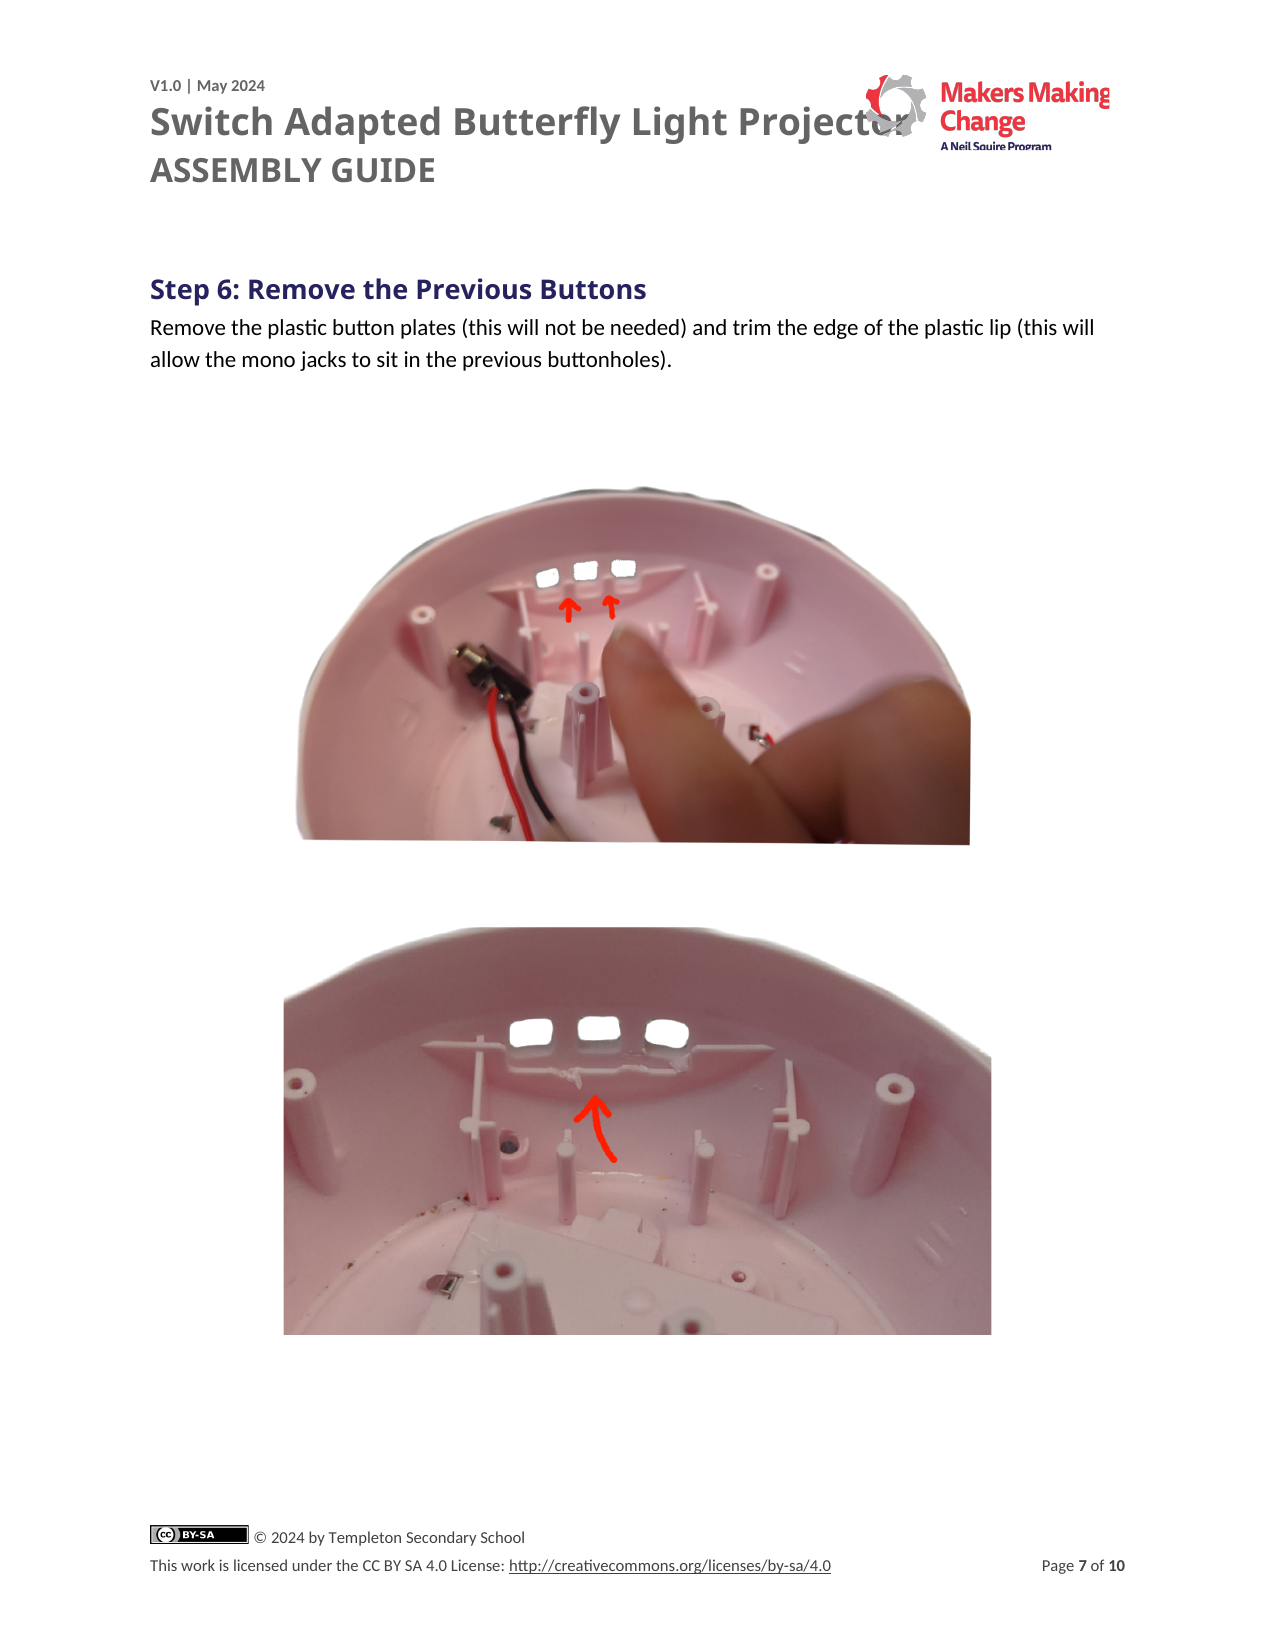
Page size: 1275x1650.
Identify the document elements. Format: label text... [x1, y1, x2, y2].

subtitle Step 6: Remove the Previous Buttons [150, 271, 1125, 307]
picture [865, 75, 1110, 151]
picture [150, 1525, 249, 1544]
picture [285, 454, 990, 848]
text Remove the plastic button plates (this will not be needed) and trim the edge of the plastic lip (this will allow the mono jacks to sit in the previous buttonholes). [150, 313, 1125, 373]
picture [283, 872, 992, 1335]
